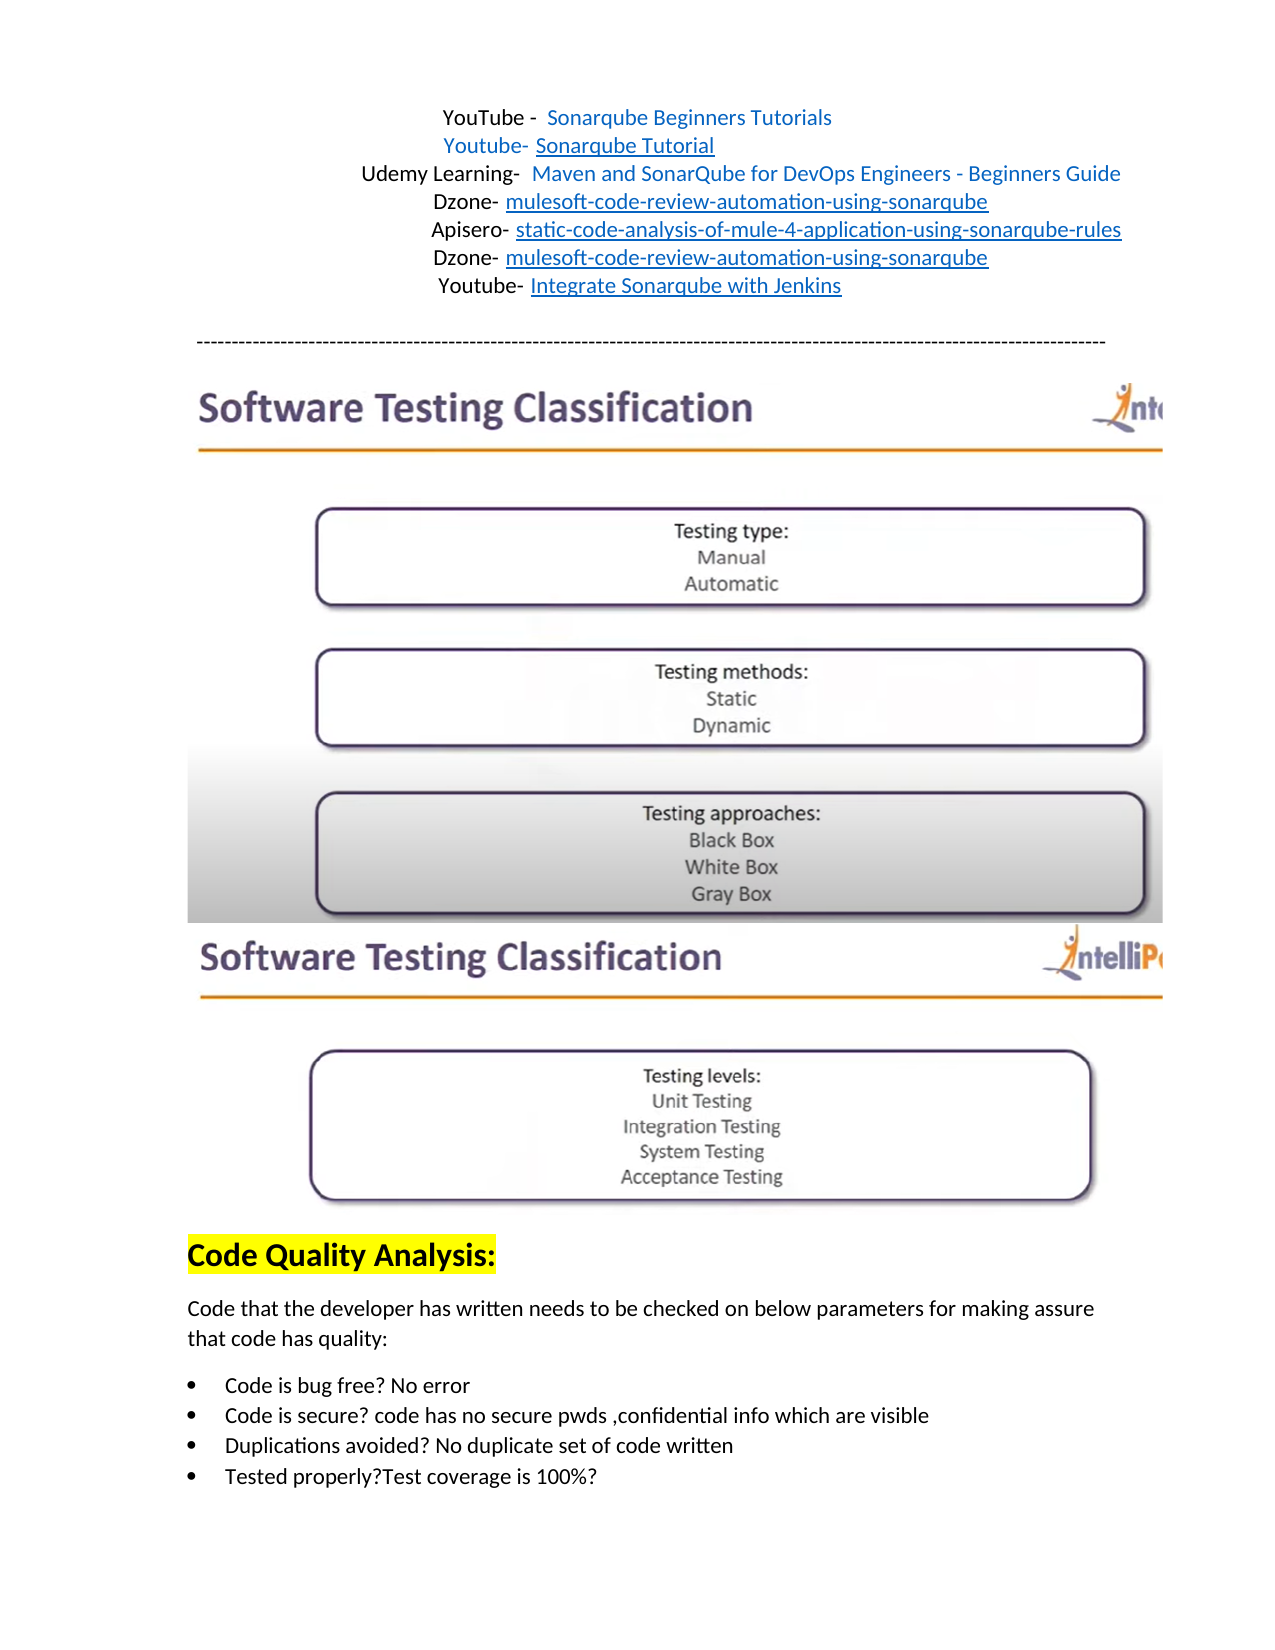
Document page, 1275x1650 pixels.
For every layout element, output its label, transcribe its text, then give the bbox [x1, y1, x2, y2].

text Code Quality Analysis: [187, 1233, 1125, 1274]
picture [187, 924, 1163, 1215]
picture [187, 383, 1163, 923]
list Duplications avoided? No duplicate set of code written [187, 1432, 1125, 1460]
text Code that the developer has written needs to be checked on below parameters for making assure that code has quality: [187, 1294, 1125, 1352]
list Code is secure? code has no secure pwds ,confidential info which are visible [187, 1401, 1125, 1429]
list Tested properly?Test coverage is 100%? [187, 1462, 1125, 1490]
list Code is bug free? No error [187, 1371, 1125, 1399]
